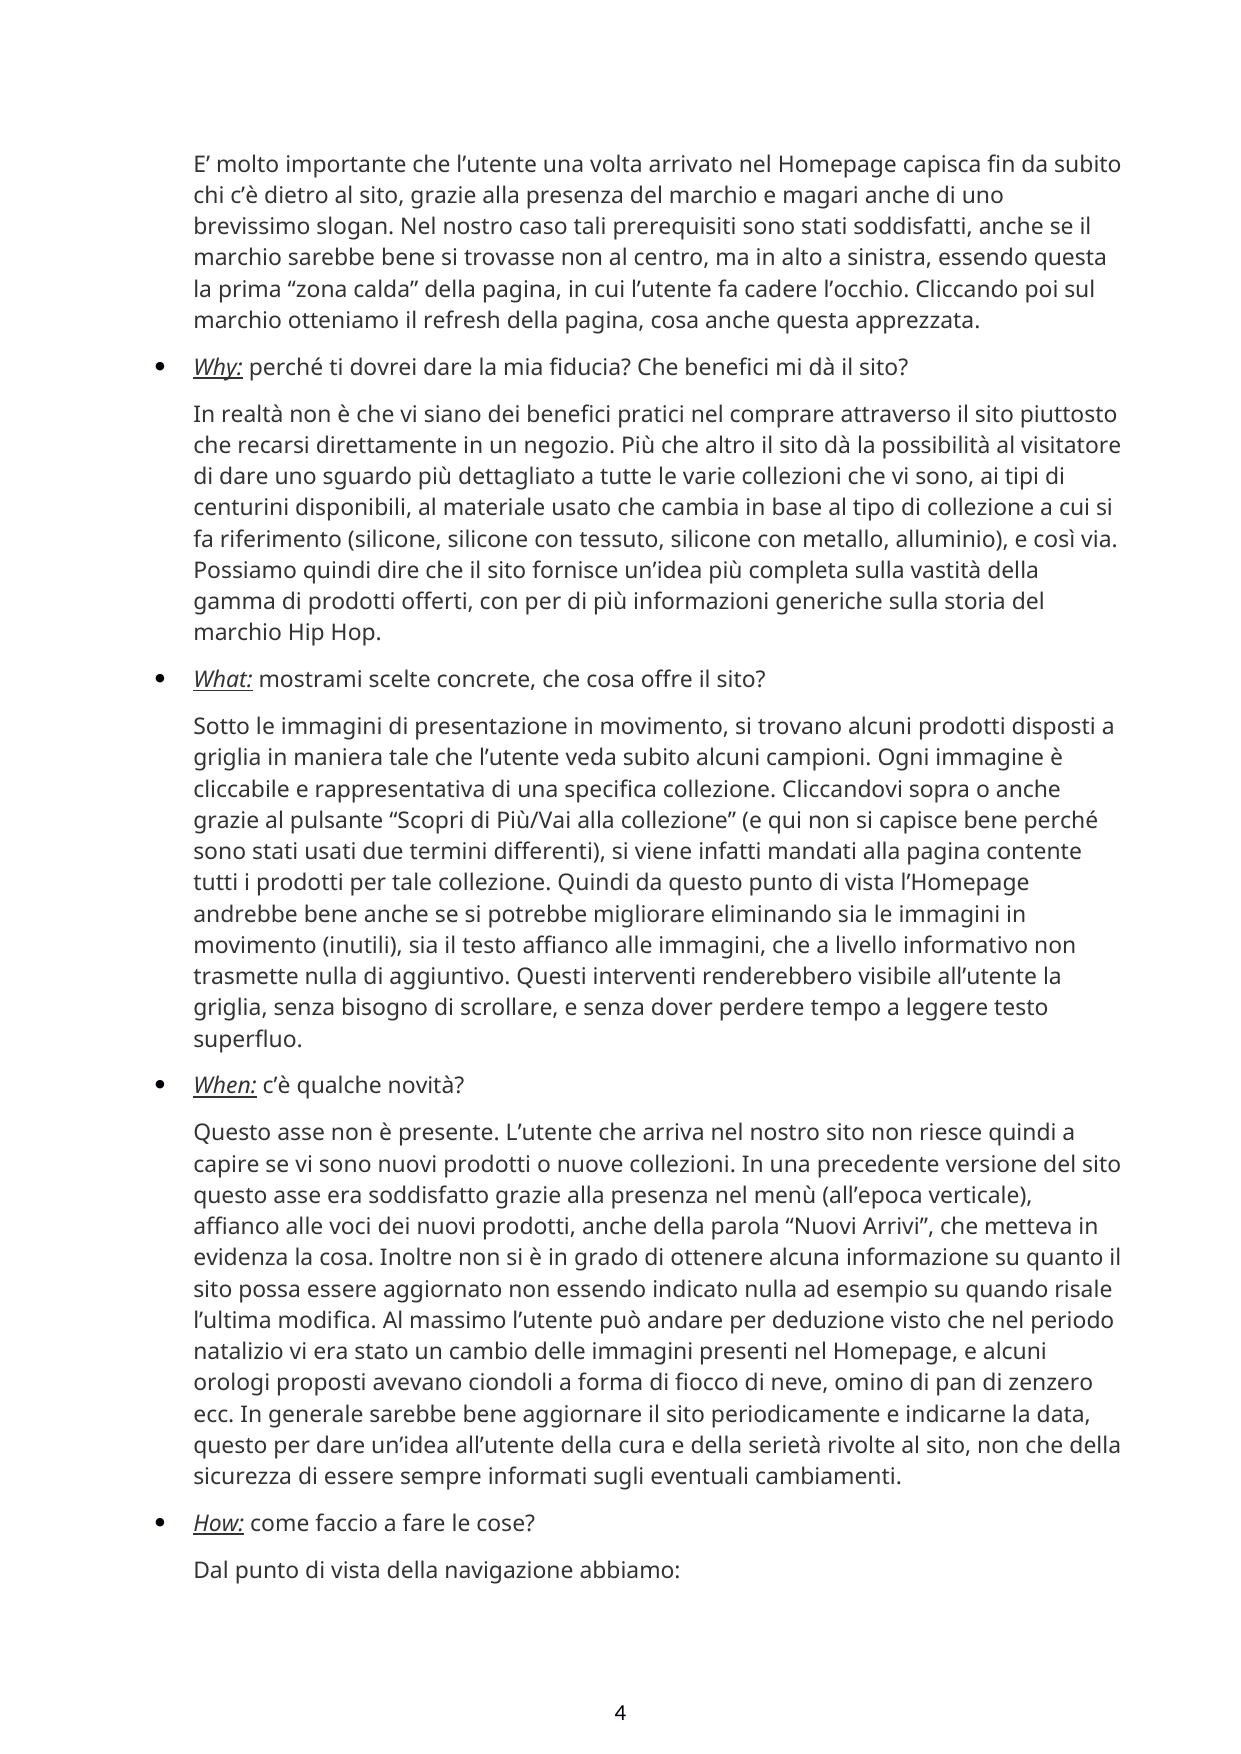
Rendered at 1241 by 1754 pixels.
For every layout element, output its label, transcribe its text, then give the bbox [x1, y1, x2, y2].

text Questo asse non è presente. L’utente che arriva nel nostro sito non riesce quindi a capire se vi sono nuovi prodotti o nuove collezioni. In una precedente versione del sito questo asse era soddisfatto grazie alla presenza nel menù (all’epoca verticale), affianco alle voci dei nuovi prodotti, anche della parola “Nuovi Arrivi”, che metteva in evidenza la cosa. Inoltre non si è in grado di ottenere alcuna informazione su quanto il sito possa essere aggiornato non essendo indicato nulla ad esempio su quando risale l’ultima modifica. Al massimo l’utente può andare per deduzione visto che nel periodo natalizio vi era stato un cambio delle immagini presenti nel Homepage, e alcuni orologi proposti avevano ciondoli a forma di fiocco di neve, omino di pan di zenzero ecc. In generale sarebbe bene aggiornare il sito periodicamente e indicarne la data, questo per dare un’idea all’utente della cura e della serietà rivolte al sito, non che della sicurezza di essere sempre informati sugli eventuali cambiamenti. [193, 1116, 1122, 1491]
text Dal punto di vista della navigazione abbiamo: [193, 1554, 1122, 1585]
list When: c’è qualche novità? [156, 1069, 1122, 1101]
text Sotto le immagini di presentazione in movimento, si trovano alcuni prodotti disposti a griglia in maniera tale che l’utente veda subito alcuni campioni. Ogni immagine è cliccabile e rappresentativa di una specifica collezione. Cliccandovi sopra o anche grazie al pulsante “Scopri di Più/Vai alla collezione” (e qui non si capisce bene perché sono stati usati due termini differenti), si viene infatti mandati alla pagina contente tutti i prodotti per tale collezione. Quindi da questo punto di vista l’Homepage andrebbe bene anche se si potrebbe migliorare eliminando sia le immagini in movimento (inutili), sia il testo affianco alle immagini, che a livello informativo non trasmette nulla di aggiuntivo. Questi interventi renderebbero visibile all’utente la griglia, senza bisogno di scrollare, e senza dover perdere tempo a leggere testo superfluo. [193, 710, 1122, 1054]
list Why: perché ti dovrei dare la mia fiducia? Che benefici mi dà il sito? [156, 351, 1122, 382]
text E’ molto importante che l’utente una volta arrivato nel Homepage capisca fin da subito chi c’è dietro al sito, grazie alla presenza del marchio e magari anche di uno brevissimo slogan. Nel nostro caso tali prerequisiti sono stati soddisfatti, anche se il marchio sarebbe bene si trovasse non al centro, ma in alto a sinistra, essendo questa la prima “zona calda” della pagina, in cui l’utente fa cadere l’occhio. Cliccando poi sul marchio otteniamo il refresh della pagina, cosa anche questa apprezzata. [193, 148, 1122, 335]
list What: mostrami scelte concrete, che cosa offre il sito? [156, 663, 1122, 694]
list How: come faccio a fare le cose? [156, 1507, 1122, 1538]
text In realtà non è che vi siano dei benefici pratici nel comprare attraverso il sito piuttosto che recarsi direttamente in un negozio. Più che altro il sito dà la possibilità al visitatore di dare uno sguardo più dettagliato a tutte le varie collezioni che vi sono, ai tipi di centurini disponibili, al materiale usato che cambia in base al tipo di collezione a cui si fa riferimento (silicone, silicone con tessuto, silicone con metallo, alluminio), e così via. Possiamo quindi dire che il sito fornisce un’idea più completa sulla vastità della gamma di prodotti offerti, con per di più informazioni generiche sulla storia del marchio Hip Hop. [193, 398, 1122, 648]
